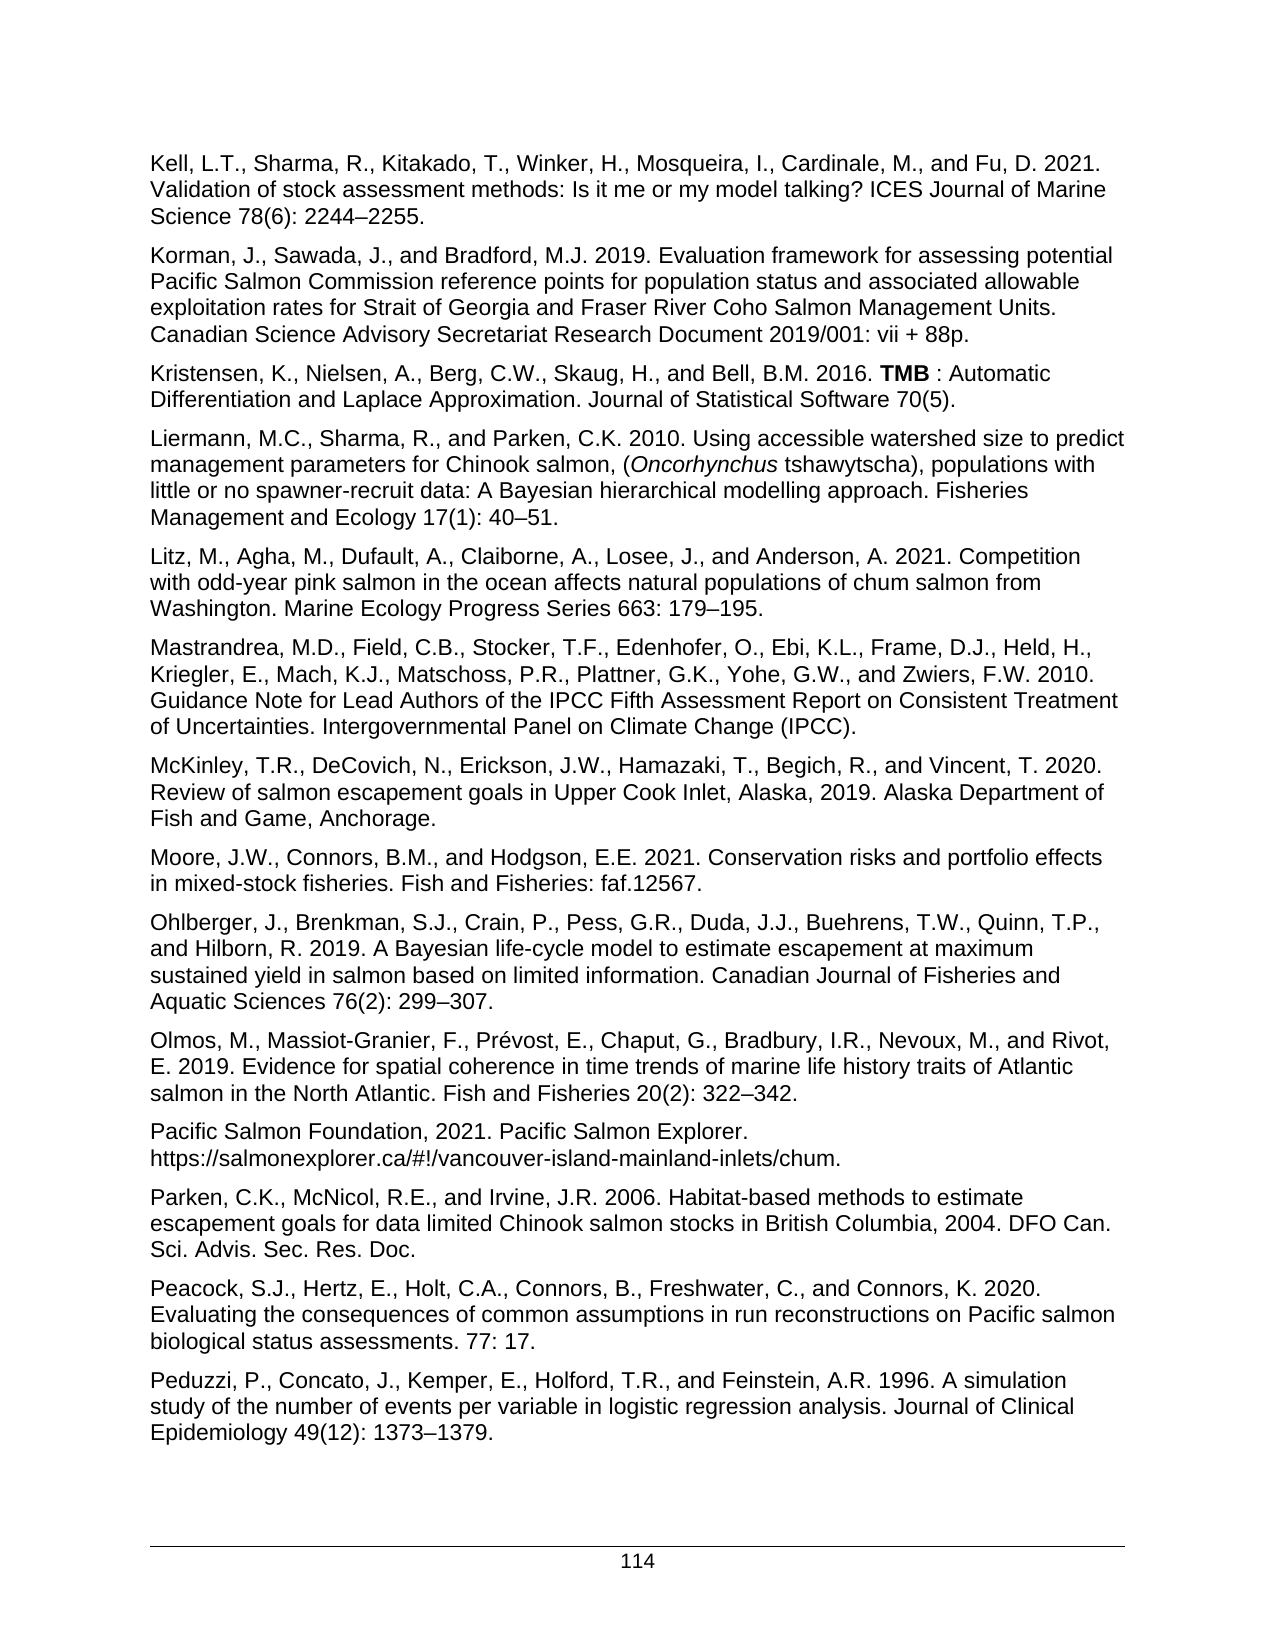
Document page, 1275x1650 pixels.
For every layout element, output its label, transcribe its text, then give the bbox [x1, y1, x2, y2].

text Mastrandrea, M.D., Field, C.B., Stocker, T.F., Edenhofer, O., Ebi, K.L., Frame, D.J., Held, H., Kriegler, E., Mach, K.J., Matschoss, P.R., Plattner, G.K., Yohe, G.W., and Zwiers, F.W. 2010. Guidance Note for Lead Authors of the IPCC Fifth Assessment Report on Consistent Treatment of Uncertainties. Intergovernmental Panel on Climate Change (IPCC). [150, 634, 1125, 739]
text Litz, M., Agha, M., Dufault, A., Claiborne, A., Losee, J., and Anderson, A. 2021. Competition with odd-year pink salmon in the ocean affects natural populations of chum salmon from Washington. Marine Ecology Progress Series 663: 179–195. [150, 543, 1125, 622]
text Peduzzi, P., Concato, J., Kemper, E., Holford, T.R., and Feinstein, A.R. 1996. A simulation study of the number of events per variable in logistic regression analysis. Journal of Clinical Epidemiology 49(12): 1373–1379. [150, 1367, 1125, 1446]
text Ohlberger, J., Brenkman, S.J., Crain, P., Pess, G.R., Duda, J.J., Buehrens, T.W., Quinn, T.P., and Hilborn, R. 2019. A Bayesian life-cycle model to estimate escapement at maximum sustained yield in salmon based on limited information. Canadian Journal of Fisheries and Aquatic Sciences 76(2): 299–307. [150, 909, 1125, 1014]
text Kristensen, K., Nielsen, A., Berg, C.W., Skaug, H., and Bell, B.M. 2016. TMB : Automatic Differentiation and Laplace Approximation. Journal of Statistical Software 70(5). [150, 359, 1125, 412]
text Moore, J.W., Connors, B.M., and Hodgson, E.E. 2021. Conservation risks and portfolio effects in mixed-stock fisheries. Fish and Fisheries: faf.12567. [150, 844, 1125, 896]
text Parken, C.K., McNicol, R.E., and Irvine, J.R. 2006. Habitat-based methods to estimate escapement goals for data limited Chinook salmon stocks in British Columbia, 2004. DFO Can. Sci. Advis. Sec. Res. Doc. [150, 1183, 1125, 1263]
text Peacock, S.J., Hertz, E., Holt, C.A., Connors, B., Freshwater, C., and Connors, K. 2020. Evaluating the consequences of common assumptions in run reconstructions on Pacific salmon biological status assessments. 77: 17. [150, 1275, 1125, 1354]
text Korman, J., Sawada, J., and Bradford, M.J. 2019. Evaluation framework for assessing potential Pacific Salmon Commission reference points for population status and associated allowable exploitation rates for Strait of Georgia and Fraser River Coho Salmon Management Units. Canadian Science Advisory Secretariat Research Document 2019/001: vii + 88p. [150, 242, 1125, 347]
text Kell, L.T., Sharma, R., Kitakado, T., Winker, H., Mosqueira, I., Cardinale, M., and Fu, D. 2021. Validation of stock assessment methods: Is it me or my model talking? ICES Journal of Marine Science 78(6): 2244–2255. [150, 150, 1125, 229]
text Pacific Salmon Foundation, 2021. Pacific Salmon Explorer. https://salmonexplorer.ca/#!/vancouver-island-mainland-inlets/chum. [150, 1118, 1125, 1171]
text Liermann, M.C., Sharma, R., and Parken, C.K. 2010. Using accessible watershed size to predict management parameters for Chinook salmon, (Oncorhynchus tshawytscha), populations with little or no spawner-recruit data: A Bayesian hierarchical modelling approach. Fisheries Management and Ecology 17(1): 40–51. [150, 425, 1125, 530]
text Olmos, M., Massiot-Granier, F., Prévost, E., Chaput, G., Bradbury, I.R., Nevoux, M., and Rivot, E. 2019. Evidence for spatial coherence in time trends of marine life history traits of Atlantic salmon in the North Atlantic. Fish and Fisheries 20(2): 322–342. [150, 1027, 1125, 1106]
text McKinley, T.R., DeCovich, N., Erickson, J.W., Hamazaki, T., Begich, R., and Vincent, T. 2020. Review of salmon escapement goals in Upper Cook Inlet, Alaska, 2019. Alaska Department of Fish and Game, Anchorage. [150, 752, 1125, 831]
